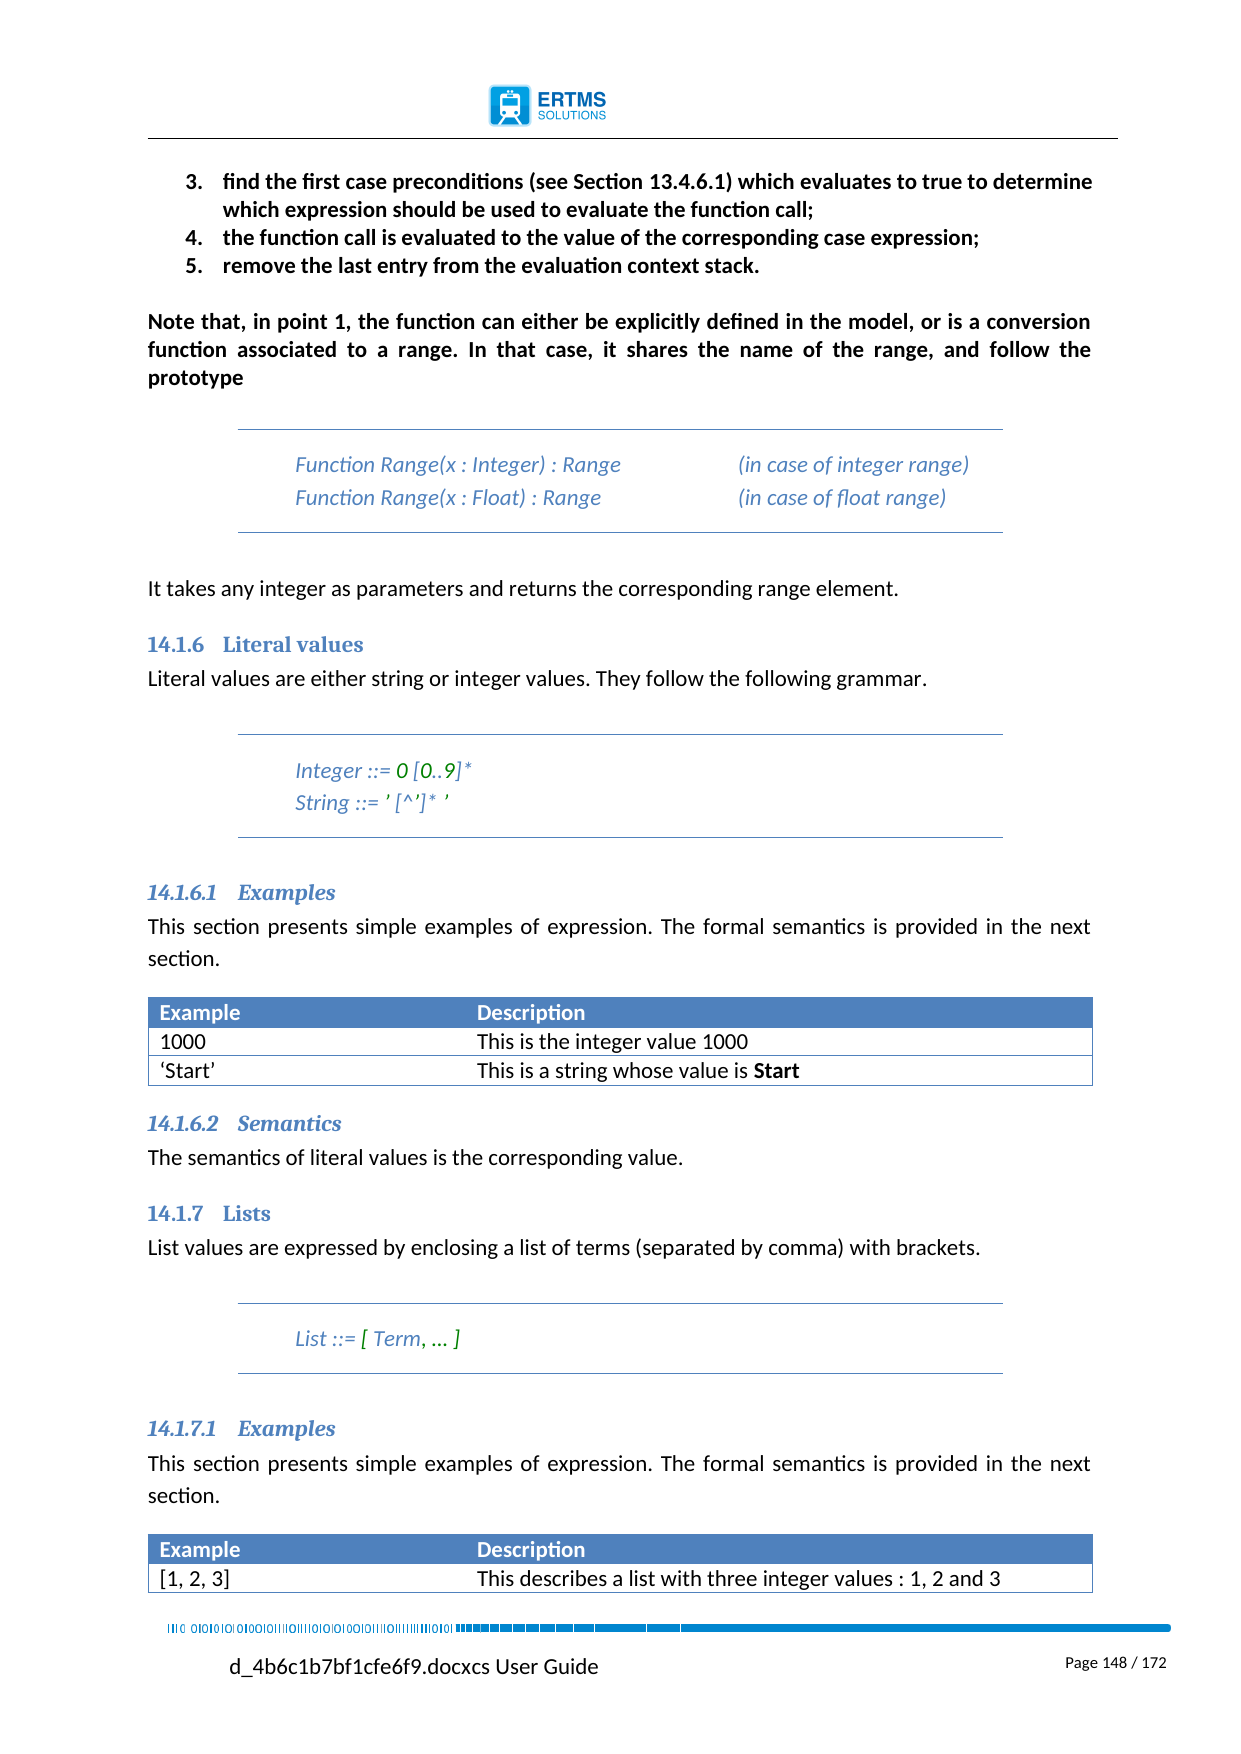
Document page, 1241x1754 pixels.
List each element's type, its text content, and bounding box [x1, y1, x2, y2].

list Note that, in point 1, the function can either be explicitly defined in the model, or is a conversion function associated to a range. In that case, it shares the name of the range, and follow the prototype [148, 307, 1093, 391]
list find the first case preconditions (see Section 13.4.6.1) which evaluates to true to determine which expression should be used to evaluate the function call; [185, 167, 1093, 223]
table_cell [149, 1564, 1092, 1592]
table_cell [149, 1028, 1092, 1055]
text It takes any integer as parameters and returns the corresponding range element. [148, 574, 1093, 602]
text This section presents simple examples of expression. The formal semantics is provided in the next section. [148, 1449, 1093, 1509]
subtitle Semantics [148, 1111, 1093, 1137]
text This section presents simple examples of expression. The formal semantics is provided in the next section. [148, 912, 1093, 972]
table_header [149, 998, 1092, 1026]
subtitle Lists [148, 1200, 1093, 1227]
text List ::= [ Term, … ] [238, 1304, 1003, 1373]
picture [477, 73, 617, 138]
subtitle Literal values [148, 632, 1093, 658]
subtitle Examples [148, 879, 1093, 906]
text Function Range(x : Integer) : Range (in case of integer range) Function Range(x : Float) : Range (in case of float range) [238, 430, 1003, 532]
list the function call is evaluated to the value of the corresponding case expression; [185, 223, 1093, 251]
picture [167, 1624, 1171, 1633]
text Integer ::= 0 [0..9]* String ::= ’ [^’]* ’ [238, 735, 1003, 837]
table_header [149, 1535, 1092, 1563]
list remove the last entry from the evaluation context stack. [185, 251, 1093, 279]
text The semantics of literal values is the corresponding value. [148, 1143, 1093, 1171]
subtitle Examples [148, 1416, 1093, 1442]
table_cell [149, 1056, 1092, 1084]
text List values are expressed by enclosing a list of terms (separated by comma) with brackets. [148, 1233, 1093, 1261]
text Literal values are either string or integer values. They follow the following grammar. [148, 664, 1093, 692]
